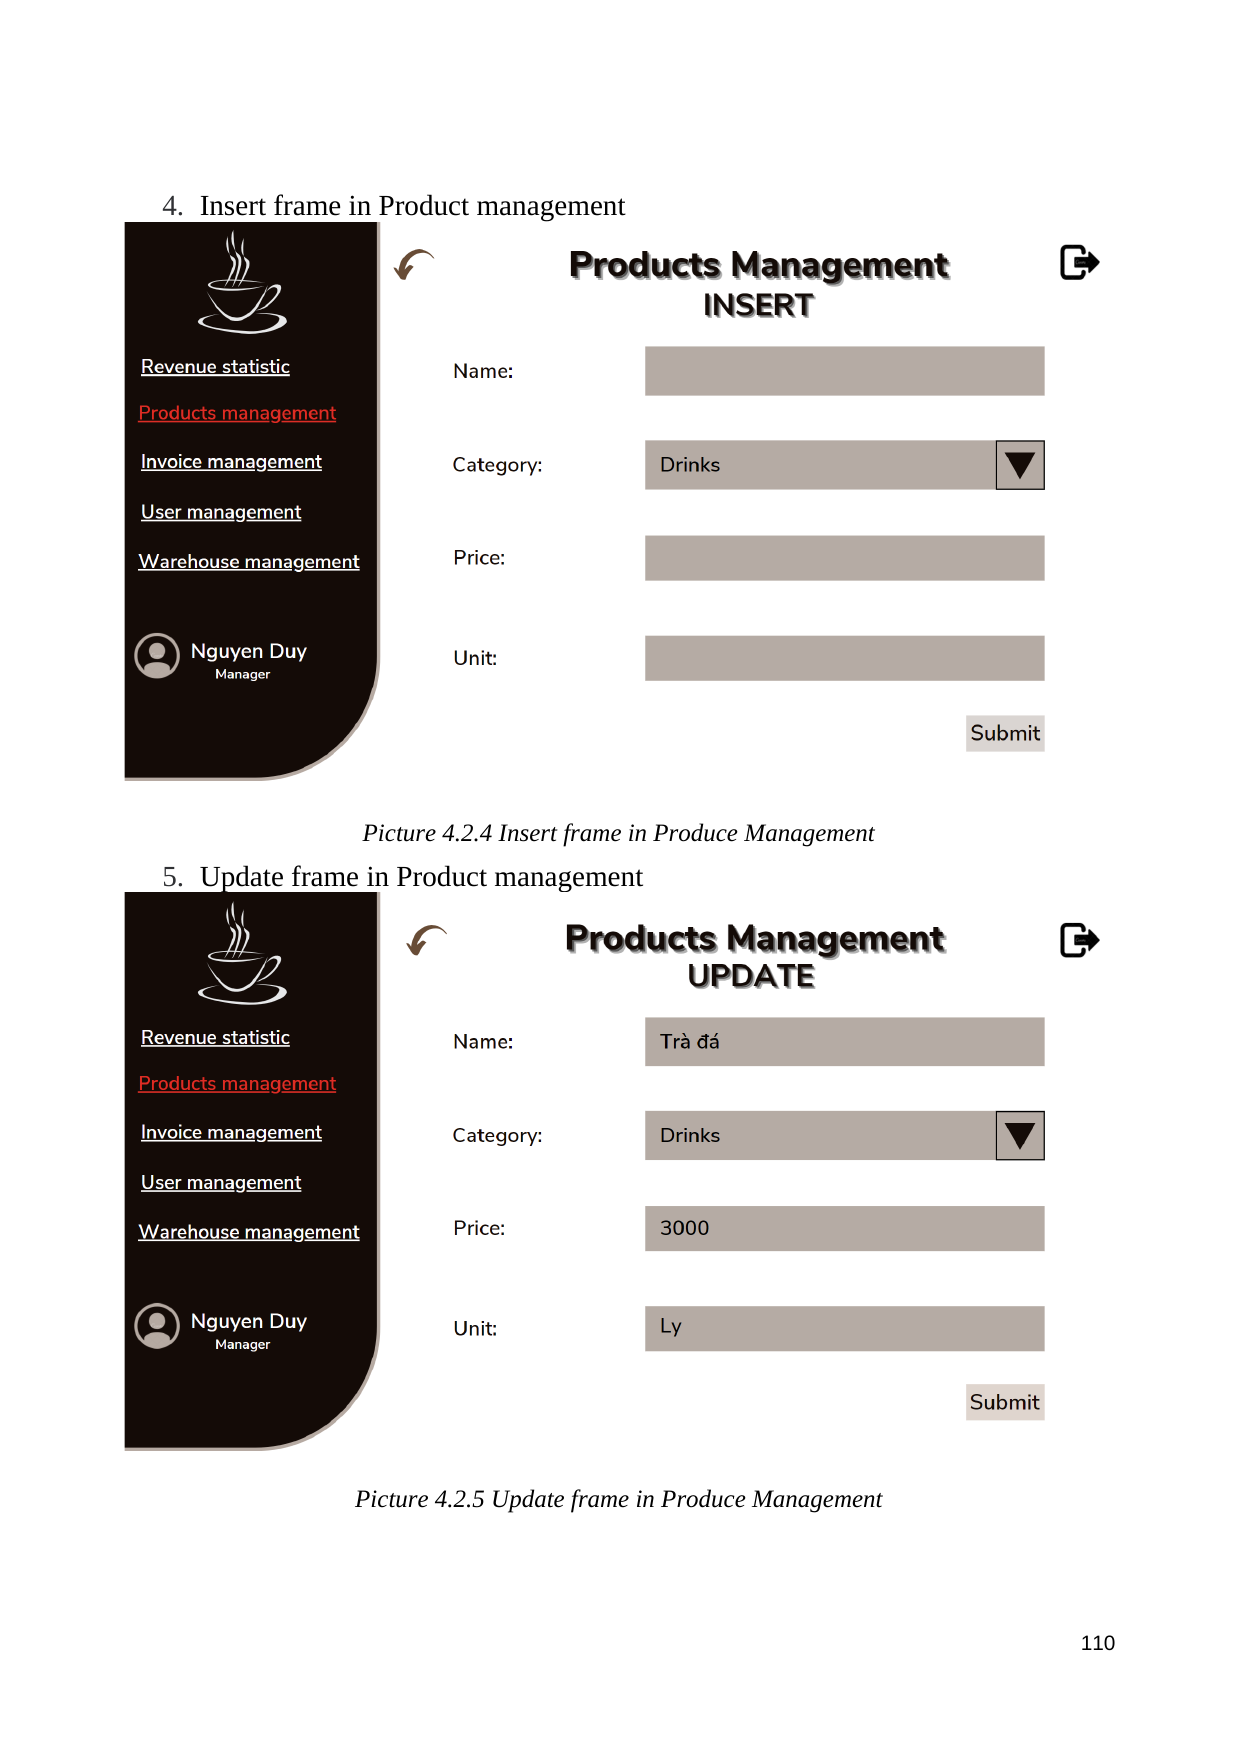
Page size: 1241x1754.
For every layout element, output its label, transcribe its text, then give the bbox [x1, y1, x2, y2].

list Insert frame in Product management [162, 188, 1115, 222]
subtitle Picture 4.2.4 Insert frame in Produce Management [124, 818, 1115, 846]
subtitle Picture 4.2.5 Update frame in Produce Management [124, 1484, 1115, 1513]
picture [124, 222, 1116, 781]
list Update frame in Product management [162, 859, 1115, 892]
picture [124, 892, 1116, 1451]
